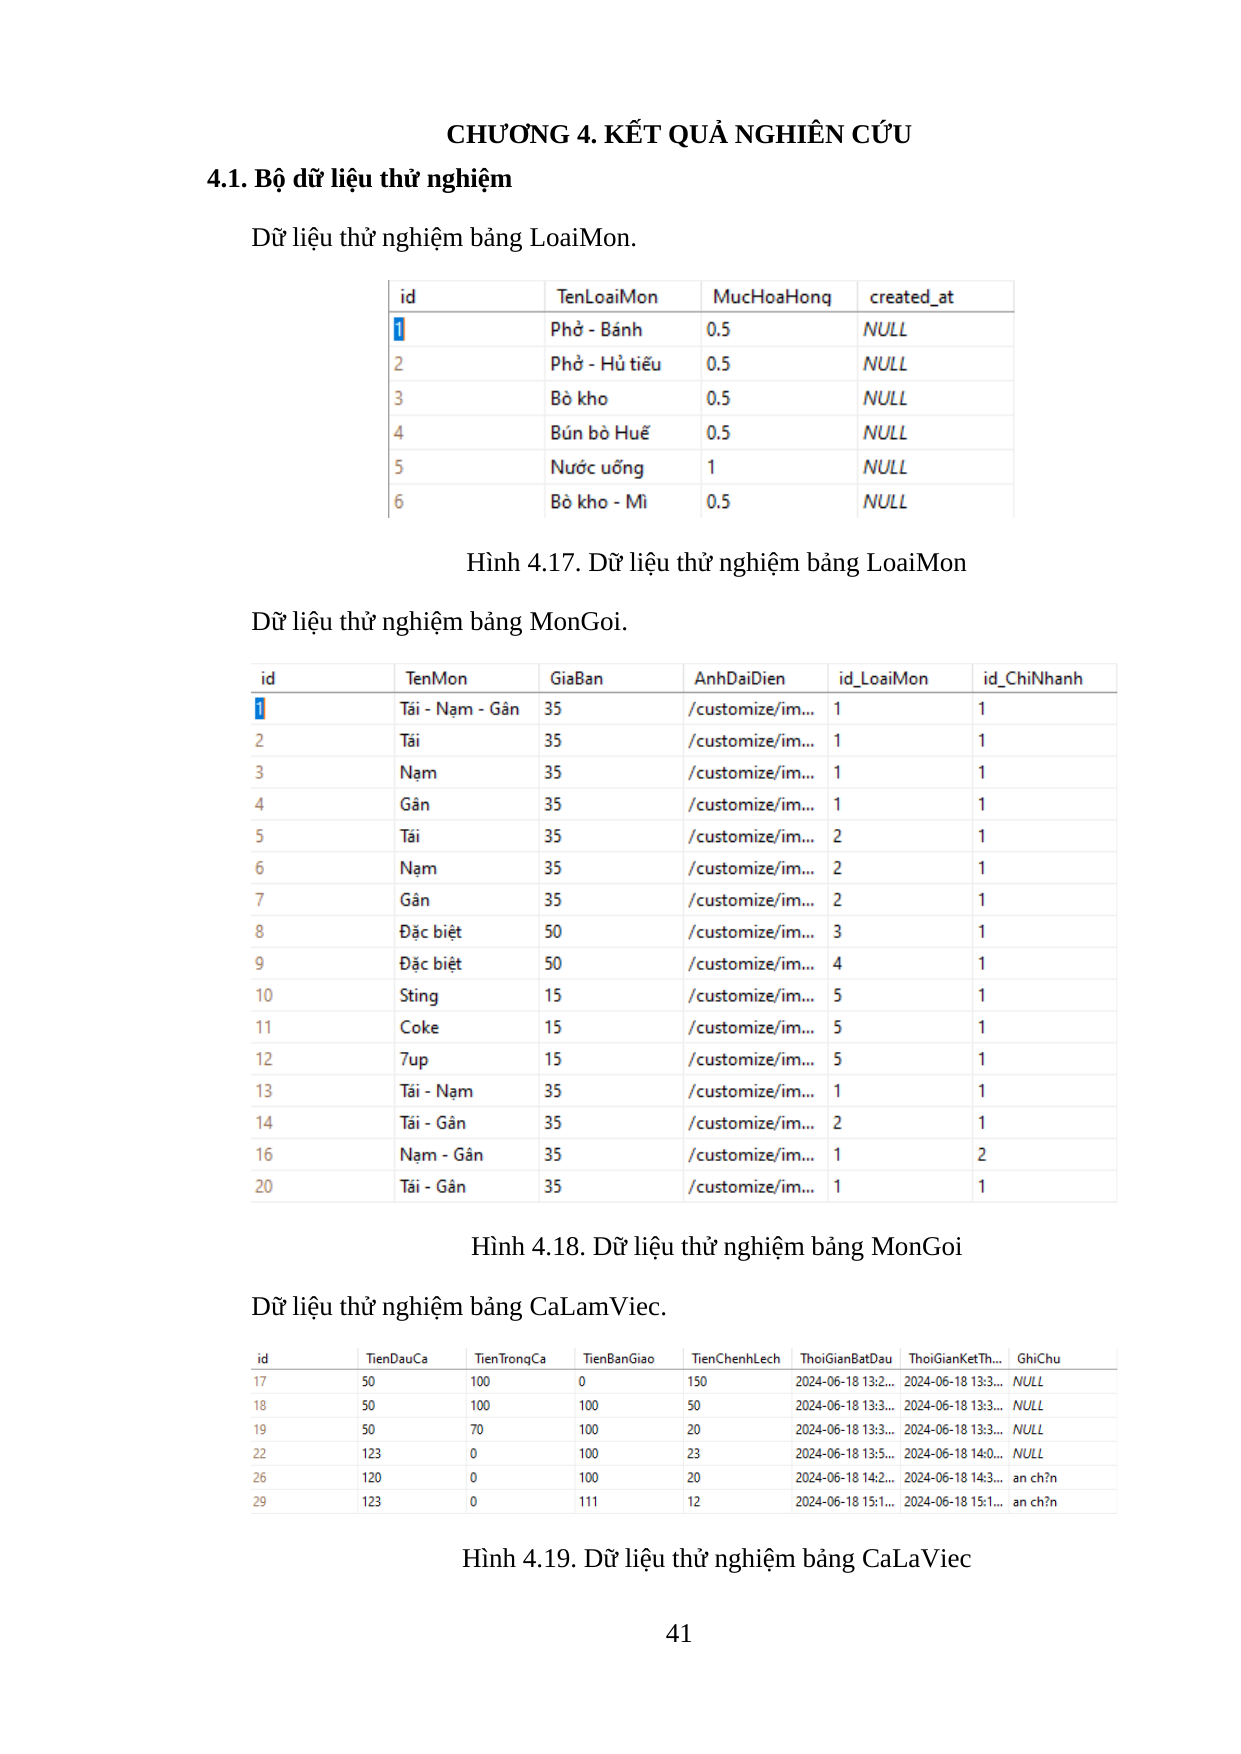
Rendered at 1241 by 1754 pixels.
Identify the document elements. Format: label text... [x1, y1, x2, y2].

subtitle Bộ dữ liệu thử nghiệm [207, 162, 1152, 193]
subtitle KẾT QUẢ NGHIÊN CỨU [207, 118, 1152, 149]
text Dữ liệu thử nghiệm bảng MonGoi. [207, 605, 1152, 636]
text Dữ liệu thử nghiệm bảng LoaiMon. [207, 221, 1152, 252]
text Dữ liệu thử nghiệm bảng CaLamViec. [207, 1290, 1152, 1321]
picture [388, 280, 1015, 518]
picture [251, 1348, 1118, 1514]
picture [251, 663, 1118, 1203]
